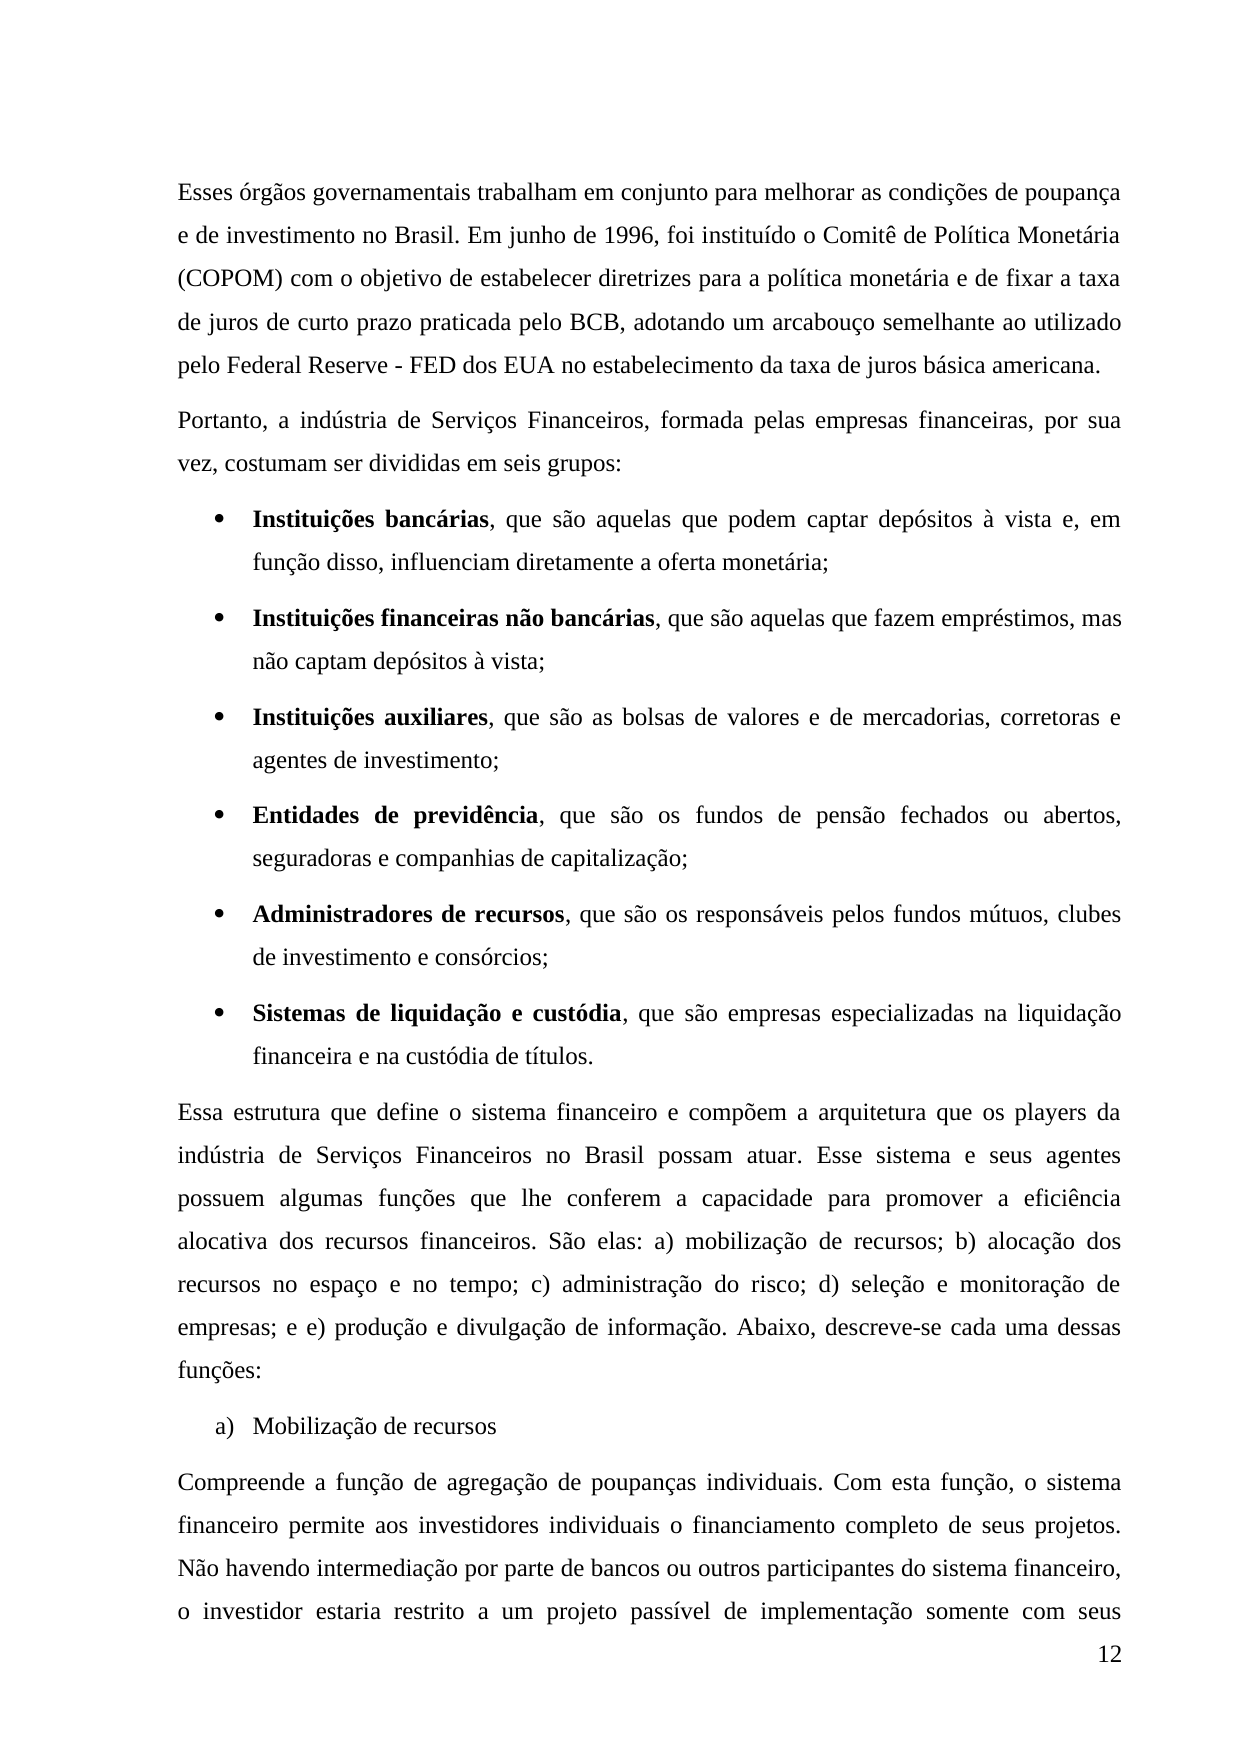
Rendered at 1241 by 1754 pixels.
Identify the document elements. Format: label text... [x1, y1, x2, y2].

text Portanto, a indústria de Serviços Financeiros, formada pelas empresas financeiras, por sua vez, costumam ser divididas em seis grupos: [177, 405, 1122, 477]
list Instituições auxiliares, que são as bolsas de valores e de mercadorias, corretoras e agentes de investimento; [215, 702, 1122, 773]
list Sistemas de liquidação e custódia, que são empresas especializadas na liquidação financeira e na custódia de títulos. [215, 998, 1122, 1070]
list Instituições bancárias, que são aquelas que podem captar depósitos à vista e, em função disso, influenciam diretamente a oferta monetária; [215, 504, 1122, 576]
list Instituições financeiras não bancárias, que são aquelas que fazem empréstimos, mas não captam depósitos à vista; [215, 603, 1122, 675]
list Entidades de previdência, que são os fundos de pensão fechados ou abertos, seguradoras e companhias de capitalização; [215, 800, 1122, 872]
list Administradores de recursos, que são os responsáveis pelos fundos mútuos, clubes de investimento e consórcios; [215, 899, 1122, 971]
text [177, 1467, 1122, 1625]
list Mobilização de recursos [215, 1411, 1122, 1440]
text Esses órgãos governamentais trabalham em conjunto para melhorar as condições de poupança e de investimento no Brasil. Em junho de 1996, foi instituído o Comitê de Política Monetária (COPOM) com o objetivo de estabelecer diretrizes para a política monetária e de fixar a taxa de juros de curto prazo praticada pelo BCB, adotando um arcabouço semelhante ao utilizado pelo Federal Reserve - FED dos EUA no estabelecimento da taxa de juros básica americana. [177, 177, 1122, 378]
text Essa estrutura que define o sistema financeiro e compõem a arquitetura que os players da indústria de Serviços Financeiros no Brasil possam atuar. Esse sistema e seus agentes possuem algumas funções que lhe conferem a capacidade para promover a eficiência alocativa dos recursos financeiros. São elas: a) mobilização de recursos; b) alocação dos recursos no espaço e no tempo; c) administração do risco; d) seleção e monitoração de empresas; e e) produção e divulgação de informação. Abaixo, descreve-se cada uma dessas funções: [177, 1097, 1122, 1384]
